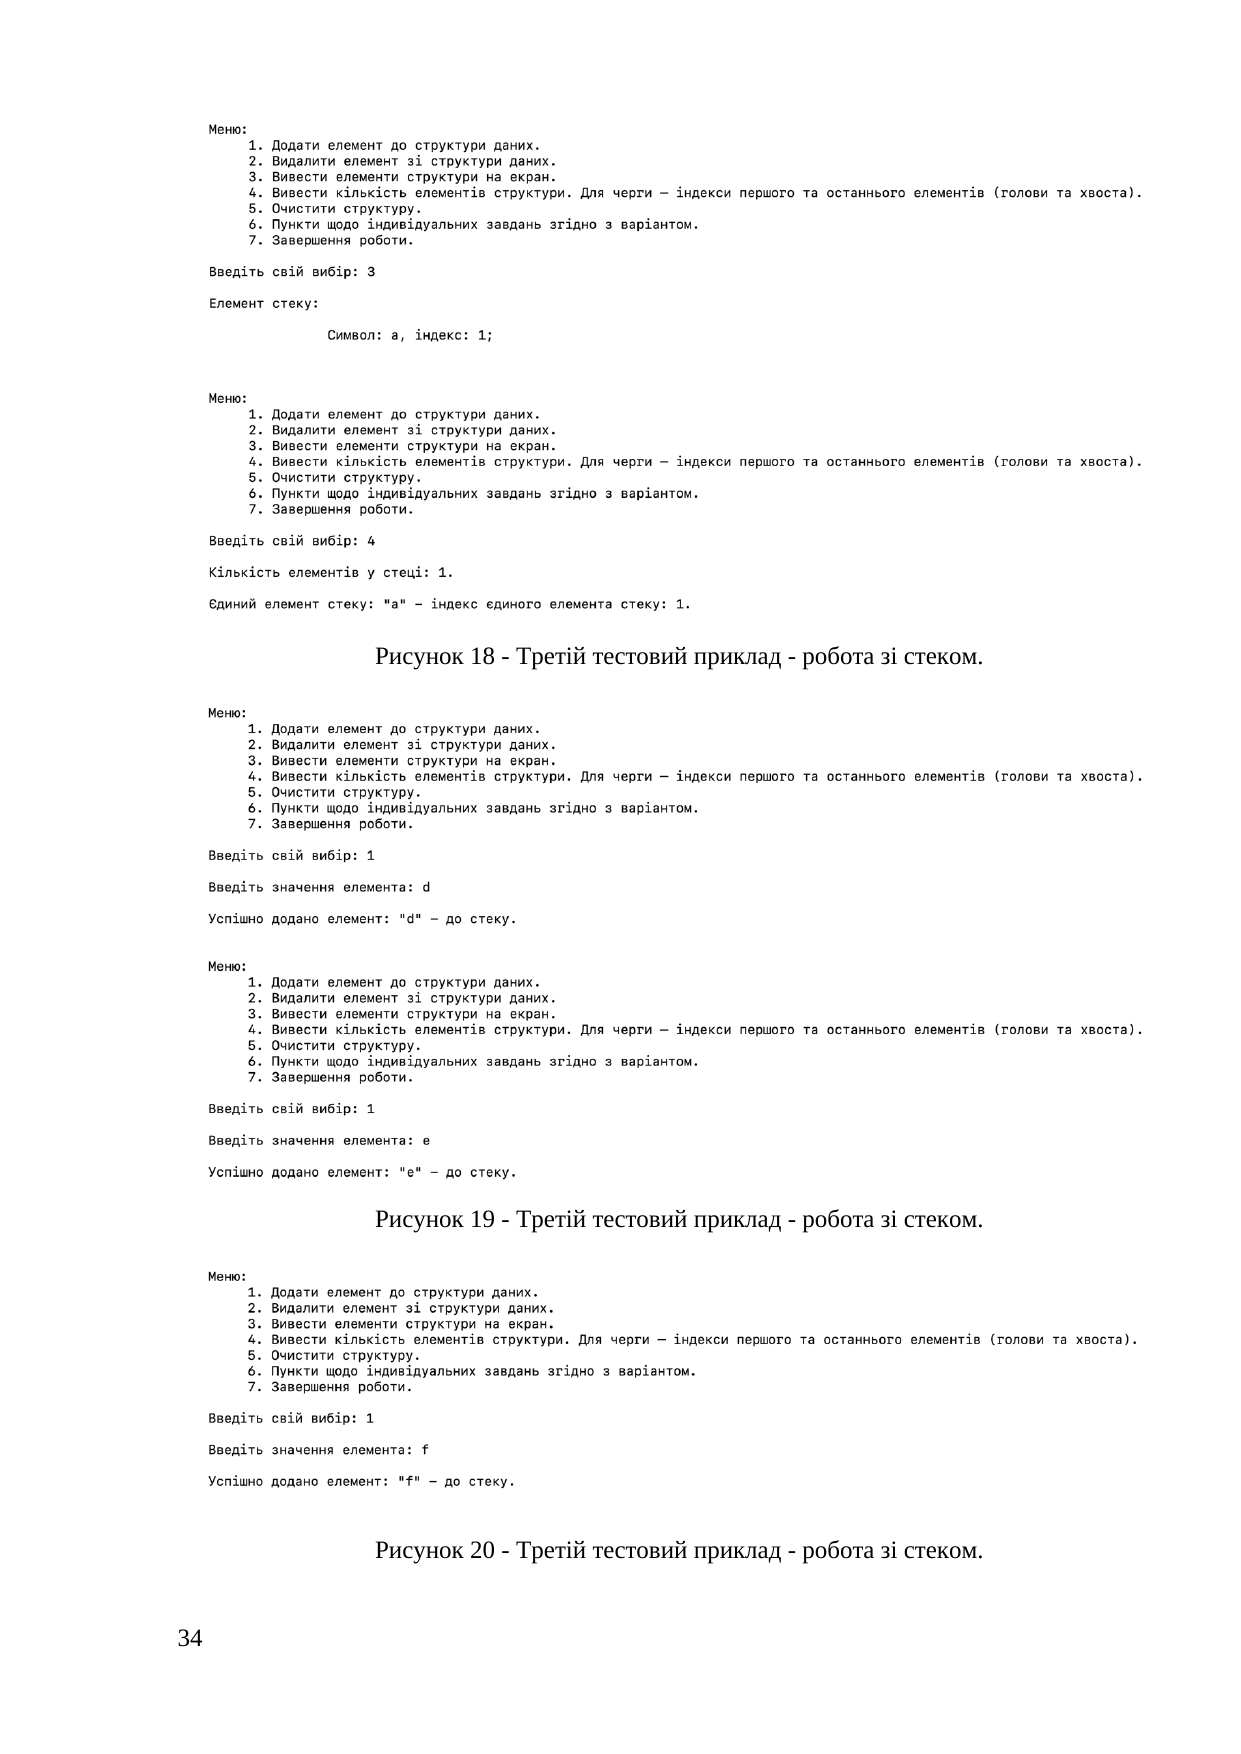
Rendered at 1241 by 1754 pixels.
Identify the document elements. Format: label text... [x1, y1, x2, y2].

text Рисунок 18 - Третій тестовий приклад - робота зі стеком. [177, 641, 1181, 670]
picture [206, 118, 1152, 627]
text Рисунок 19 - Третій тестовий приклад - робота зі стеком. [177, 1204, 1181, 1233]
picture [206, 705, 1152, 1190]
picture [206, 1268, 1152, 1521]
text Рисунок 20 - Третій тестовий приклад - робота зі стеком. [177, 1535, 1181, 1564]
